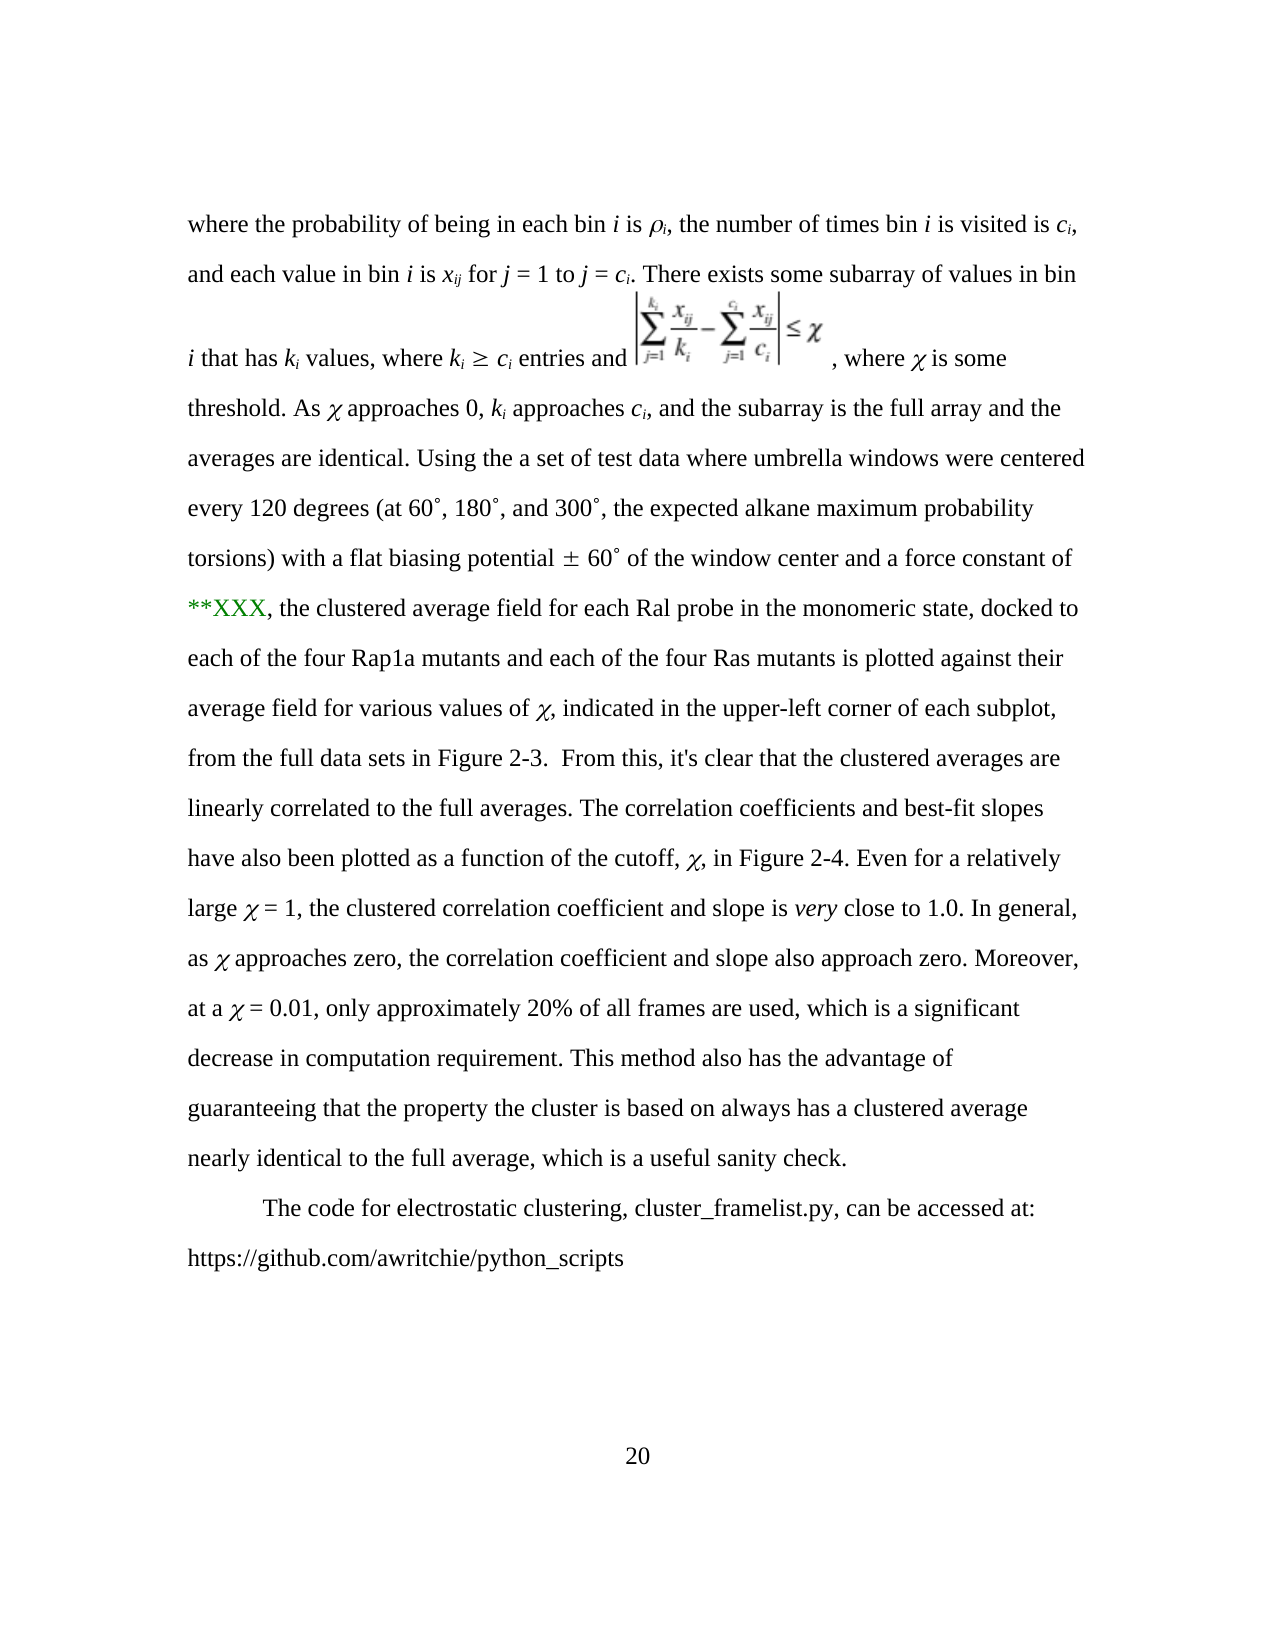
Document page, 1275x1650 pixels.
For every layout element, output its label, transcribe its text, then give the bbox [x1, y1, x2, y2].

text where the probability of being in each bin i is i, the number of times bin i is visited is ci, and each value in bin i is xij for j = 1 to j = ci. There exists some subarray of values in bin i that has ki values, where ki ci entries and , where is some threshold. As approaches 0, ki approaches ci, and the subarray is the full array and the averages are identical. Using the a set of test data where umbrella windows were centered every 120 degrees (at 60˚, 180˚, and 300˚, the expected alkane maximum probability torsions) with a flat biasing potential 60˚ of the window center and a force constant of **XXX, the clustered average field for each Ral probe in the monomeric state, docked to each of the four Rap1a mutants and each of the four Ras mutants is plotted against their average field for various values of , indicated in the upper-left corner of each subplot, from the full data sets in Figure 2-3. From this, it's clear that the clustered averages are linearly correlated to the full averages. The correlation coefficients and best-fit slopes have also been plotted as a function of the cutoff, , in Figure 2-4. Even for a relatively large = 1, the clustered correlation coefficient and slope is very close to 1.0. In general, as approaches zero, the correlation coefficient and slope also approach zero. Moreover, at a = 0.01, only approximately 20% of all frames are used, which is a significant decrease in computation requirement. This method also has the advantage of guaranteeing that the property the cluster is based on always has a clustered average nearly identical to the full average, which is a useful sanity check. [187, 187, 1087, 1172]
text The code for electrostatic clustering, cluster_framelist.py, can be accessed at: https://github.com/awritchie/python_scripts [187, 1172, 1087, 1272]
